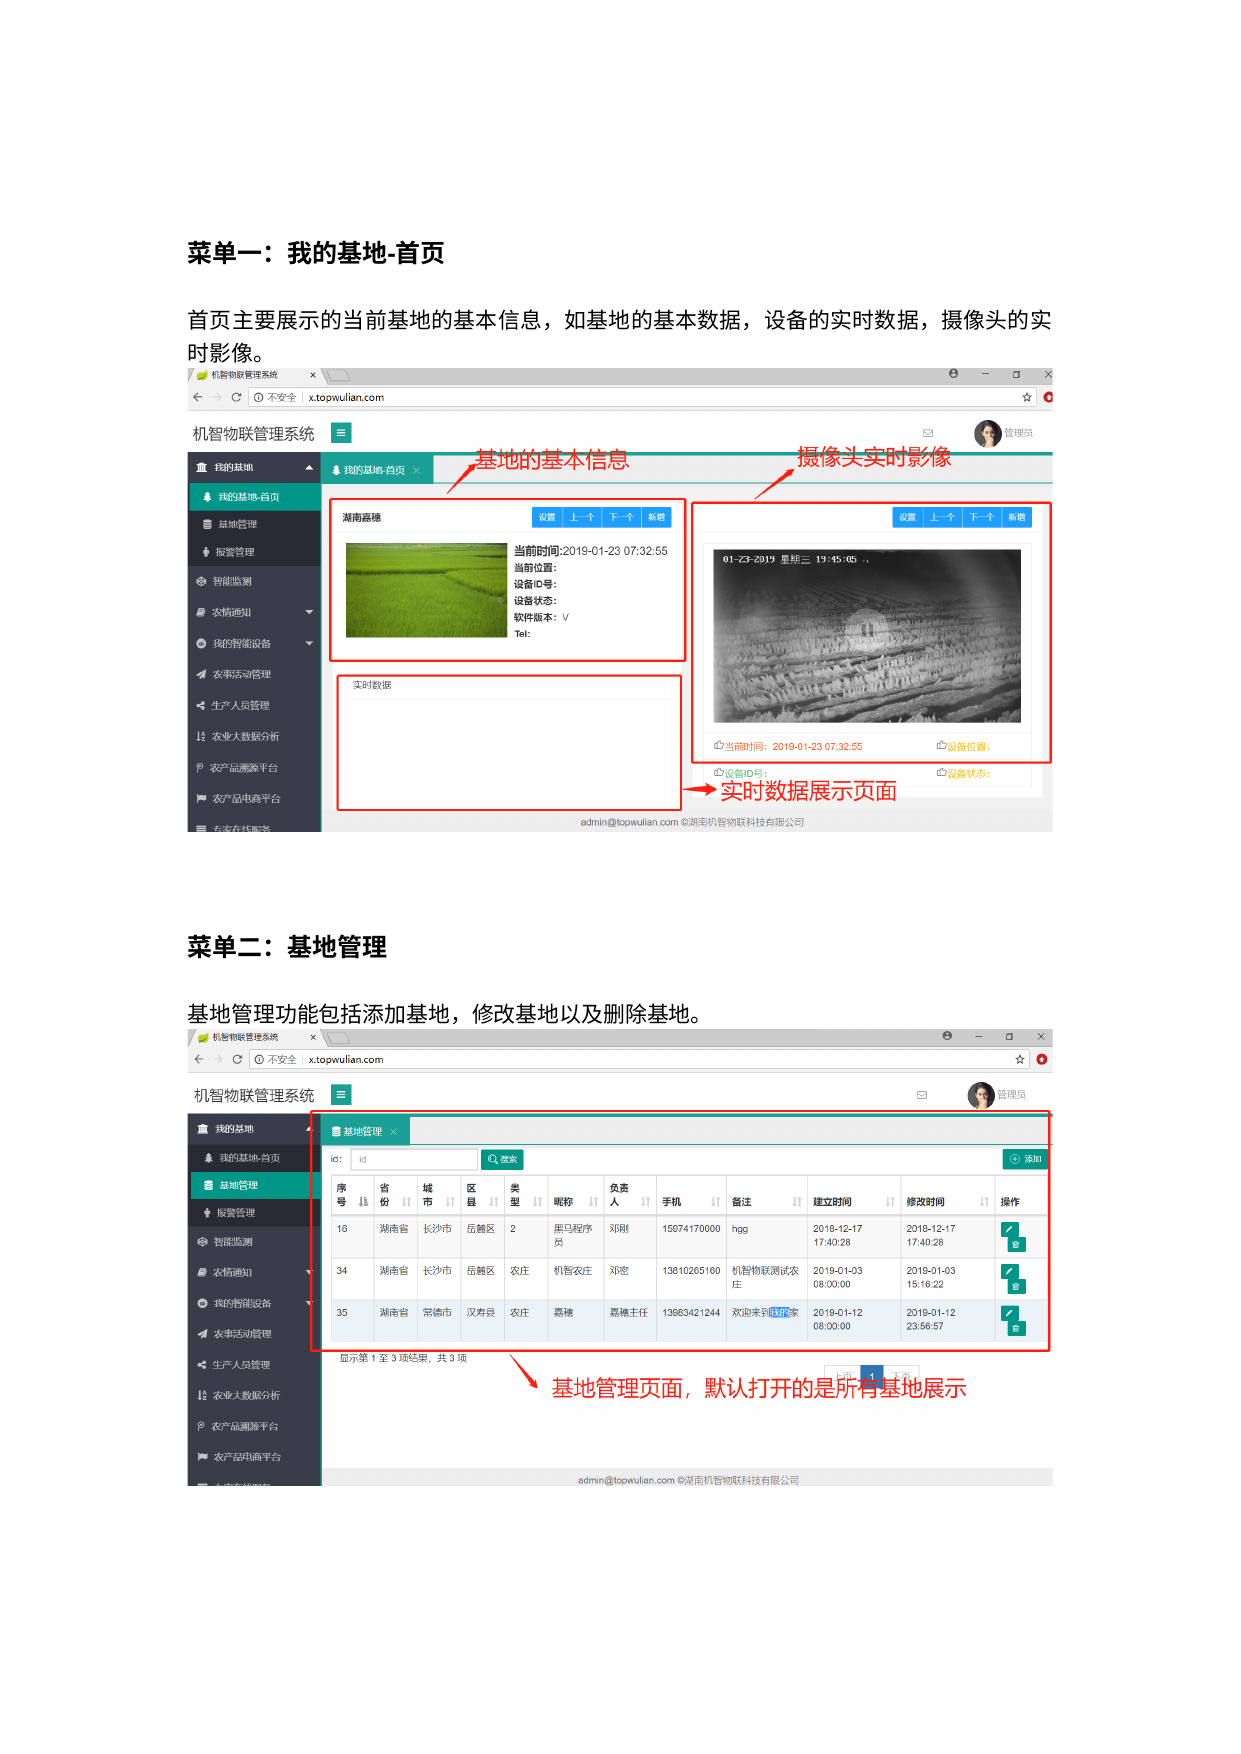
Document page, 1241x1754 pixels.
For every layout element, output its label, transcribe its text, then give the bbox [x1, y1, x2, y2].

text 首页主要展示的当前基地的基本信息，如基地的基本数据，设备的实时数据，摄像头的实时影像。 [187, 303, 1053, 368]
subtitle 菜单一：我的基地-首页 [187, 219, 1053, 284]
text 基地管理功能包括添加基地，修改基地以及删除基地。 [187, 997, 1053, 1029]
picture [187, 1029, 1053, 1486]
picture [187, 368, 1053, 832]
subtitle 菜单二：基地管理 [187, 913, 1053, 978]
